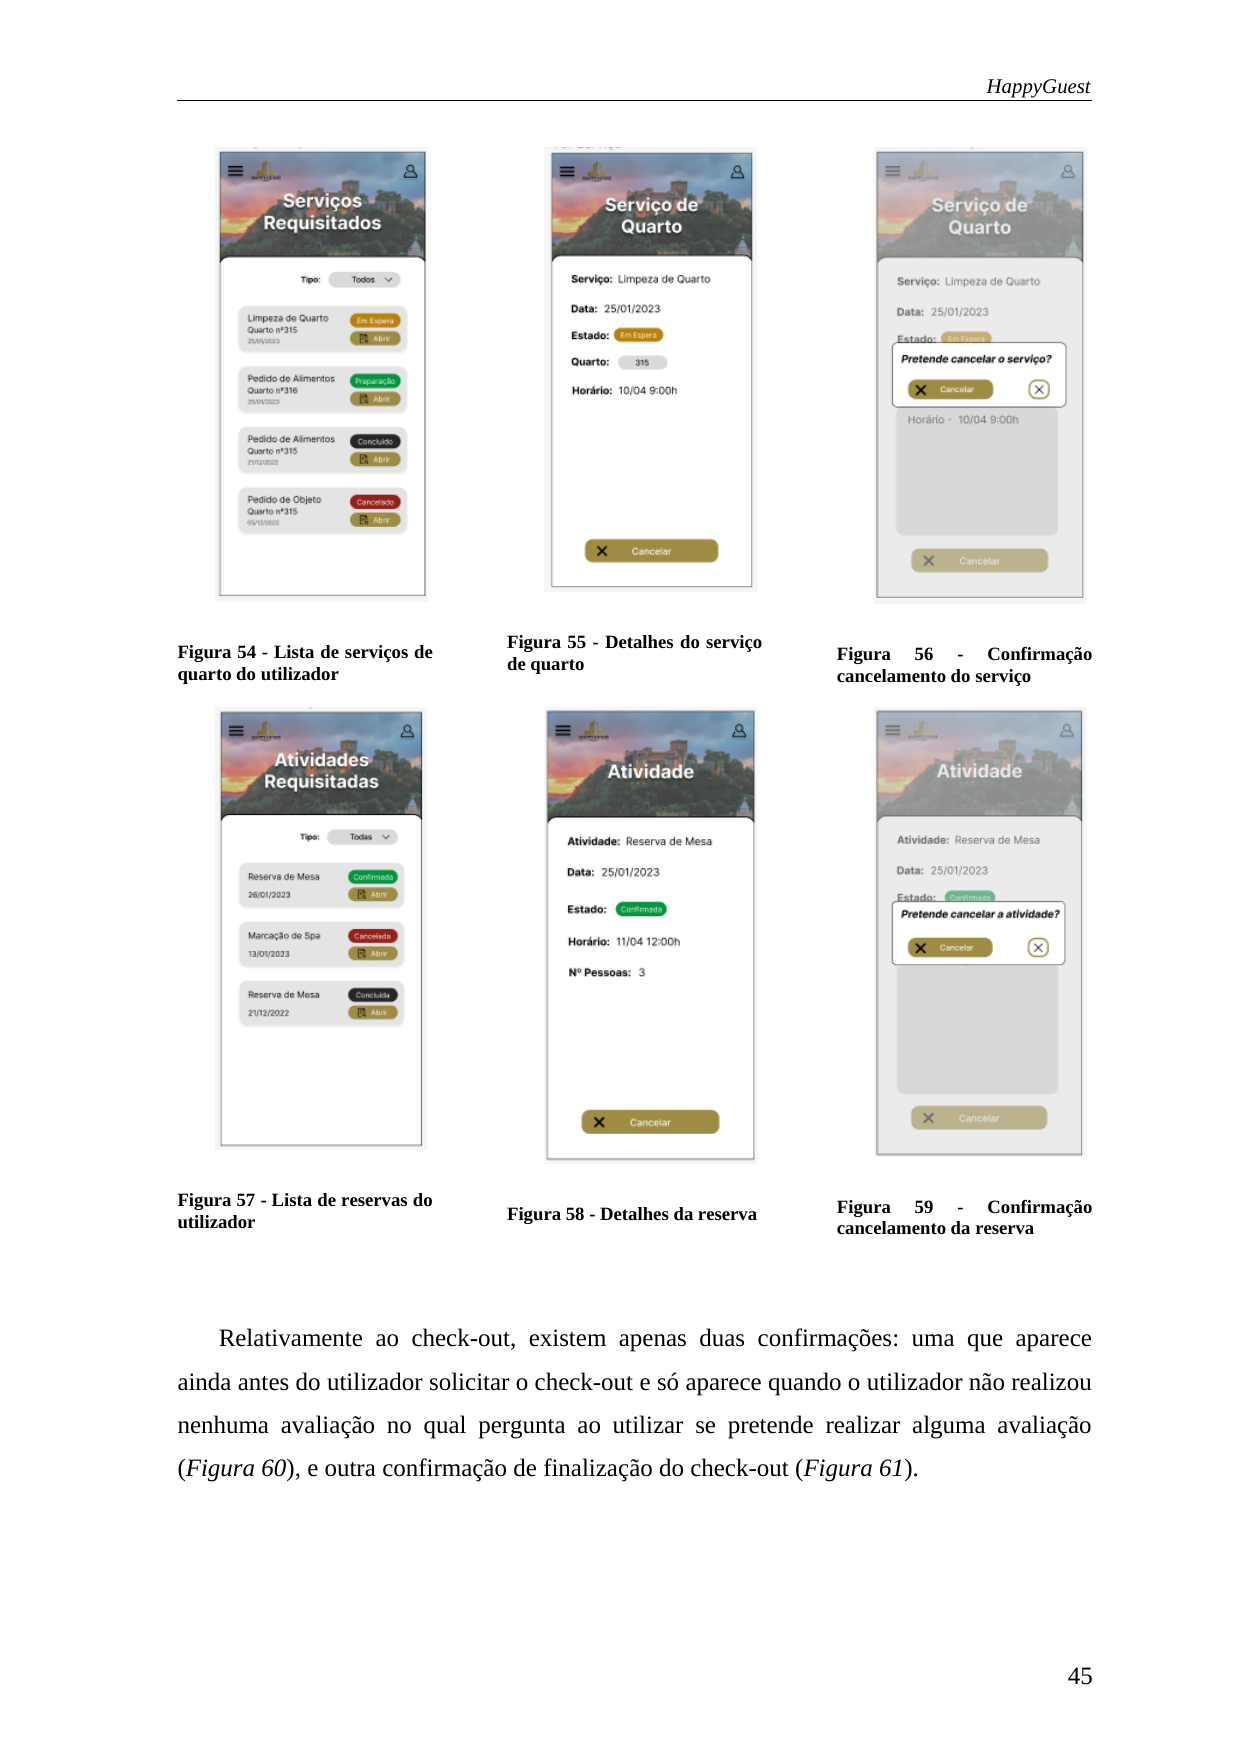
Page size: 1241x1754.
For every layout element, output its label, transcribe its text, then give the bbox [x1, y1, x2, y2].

text Relativamente ao check-out, existem apenas duas confirmações: uma que aparece ainda antes do utilizador solicitar o check-out e só aparece quando o utilizador não realizou nenhuma avaliação no qual pergunta ao utilizar se pretende realizar alguma avaliação (Figura 60), e outra confirmação de finalização do check-out (Figura 61). [177, 1323, 1092, 1482]
text Figura 59 - Confirmação cancelamento da reserva [837, 1196, 1092, 1239]
picture [544, 707, 757, 1164]
picture [874, 147, 1087, 604]
picture [544, 147, 757, 592]
text Figura 56 - Confirmação cancelamento do serviço [837, 643, 1092, 686]
picture [214, 707, 428, 1150]
text Figura 58 - Detalhes da reserva [507, 1203, 763, 1225]
text Figura 55 - Detalhes do serviço de quarto [507, 631, 763, 674]
text Figura 57 - Lista de reservas do utilizador [177, 1189, 433, 1232]
picture [214, 147, 428, 602]
text Figura 54 - Lista de serviços de quarto do utilizador [177, 641, 433, 684]
picture [874, 707, 1087, 1157]
